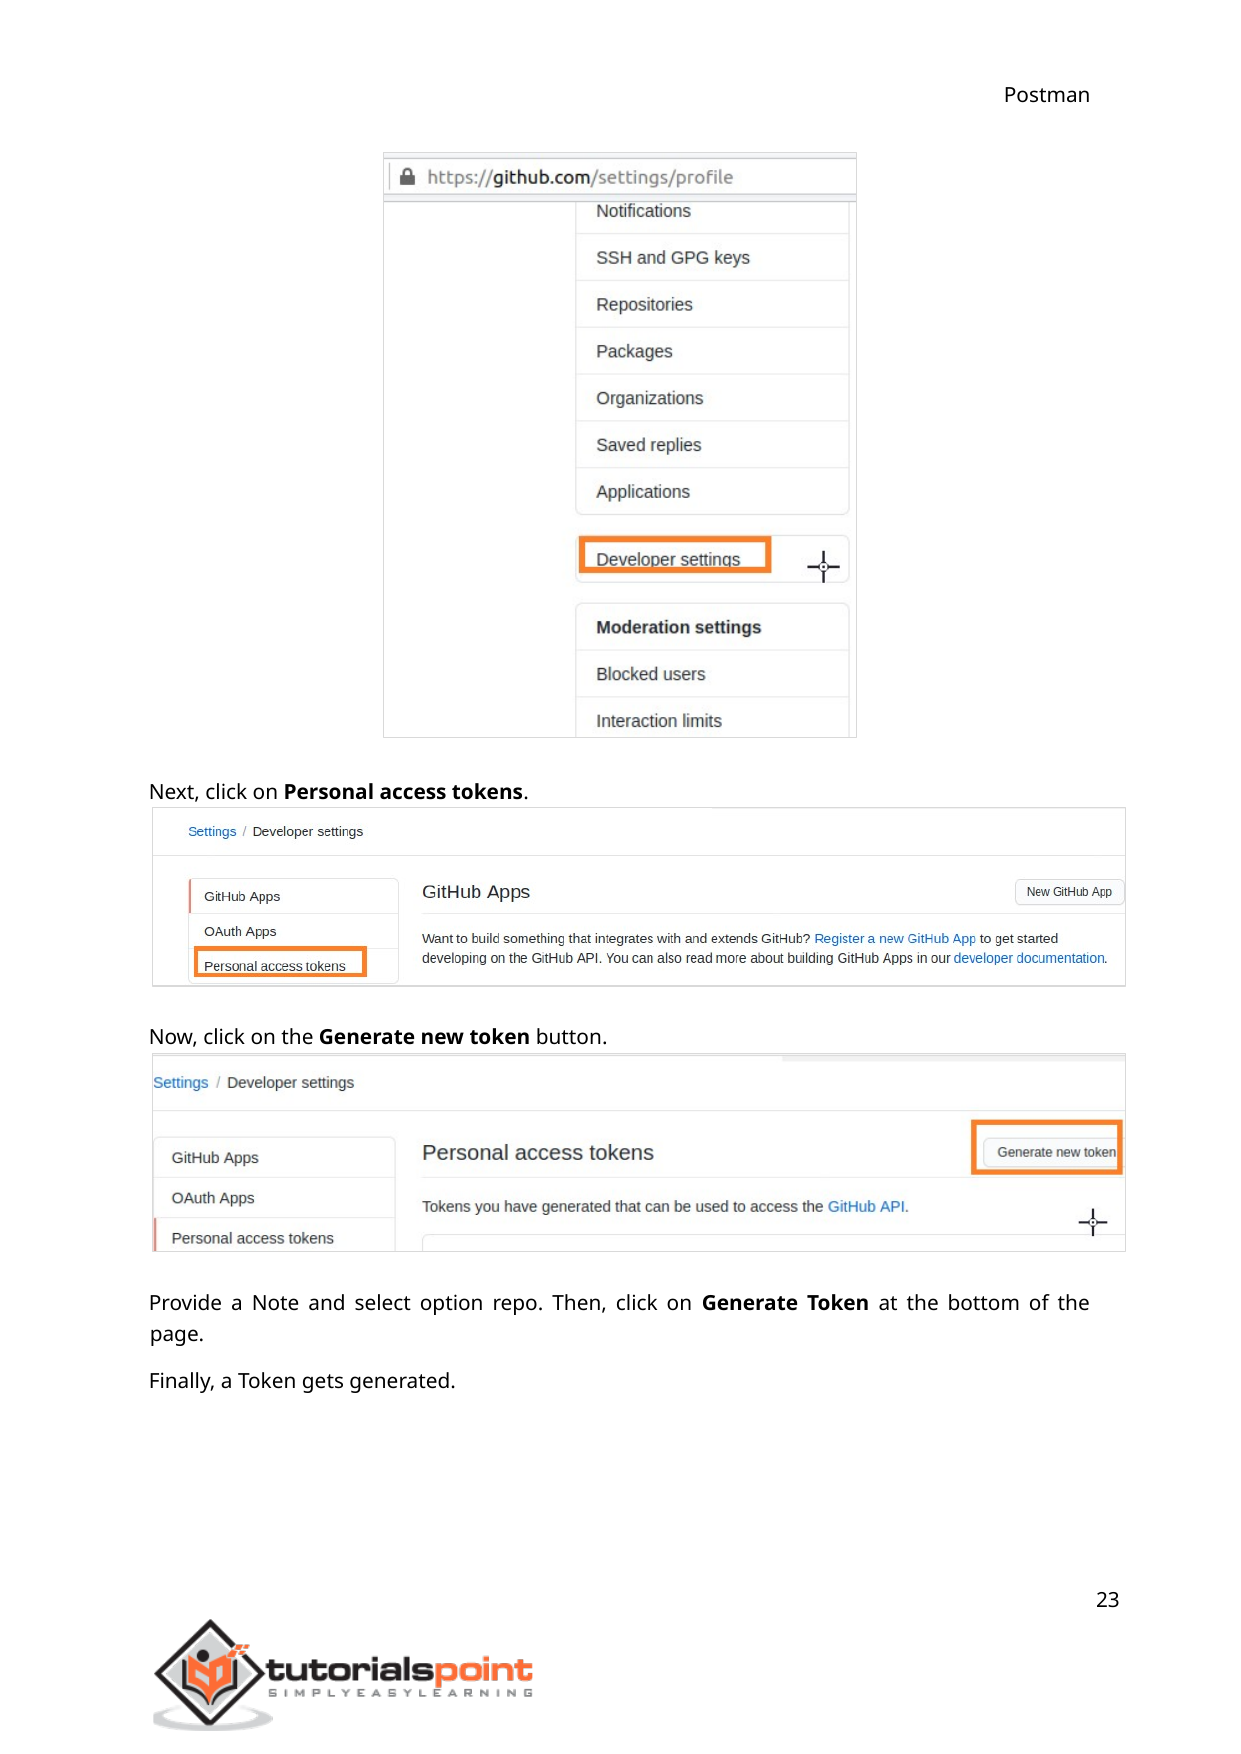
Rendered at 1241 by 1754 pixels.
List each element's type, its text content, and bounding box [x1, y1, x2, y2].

picture [153, 1054, 1125, 1251]
picture [384, 153, 856, 737]
text Now, click on the Generate new token button. [148, 1022, 1090, 1051]
text Next, click on Personal access tokens. [148, 777, 1091, 805]
picture [153, 808, 1125, 985]
text Provide a Note and select option repo. Then, click on Generate Token at the bottom of the page. [148, 1288, 1090, 1347]
text Finally, a Token gets generated. [148, 1367, 1090, 1395]
picture [153, 1619, 533, 1731]
